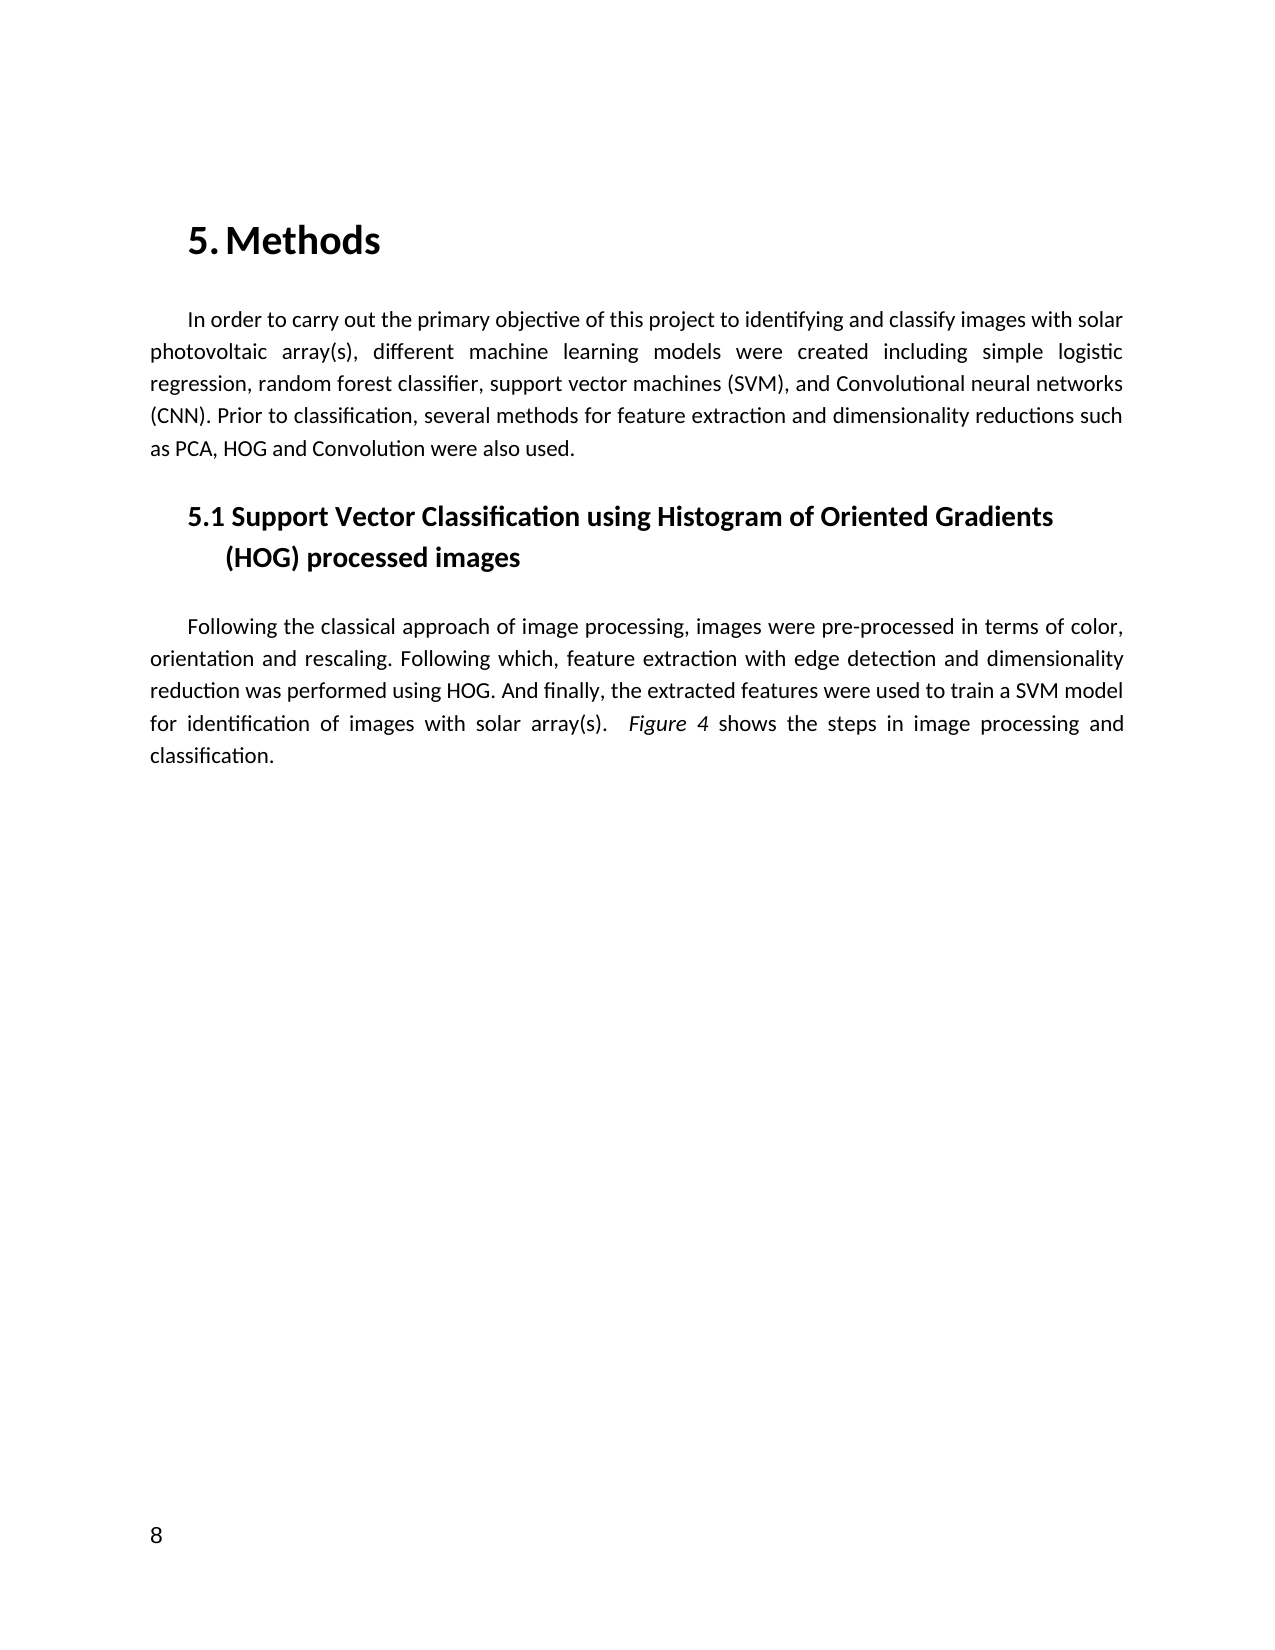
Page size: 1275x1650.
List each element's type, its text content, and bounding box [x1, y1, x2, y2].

list Methods [187, 214, 1125, 265]
list Support Vector Classification using Histogram of Oriented Gradients (HOG) processed images [187, 498, 1125, 575]
text Following the classical approach of image processing, images were pre-processed in terms of color, orientation and rescaling. Following which, feature extraction with edge detection and dimensionality reduction was performed using HOG. And finally, the extracted features were used to train a SVM model for identification of images with solar array(s). Figure 4 shows the steps in image processing and classification. [150, 612, 1125, 769]
text In order to carry out the primary objective of this project to identifying and classify images with solar photovoltaic array(s), different machine learning models were created including simple logistic regression, random forest classifier, support vector machines (SVM), and Convolutional neural networks (CNN). Prior to classification, several methods for feature extraction and dimensionality reductions such as PCA, HOG and Convolution were also used. [150, 305, 1125, 462]
